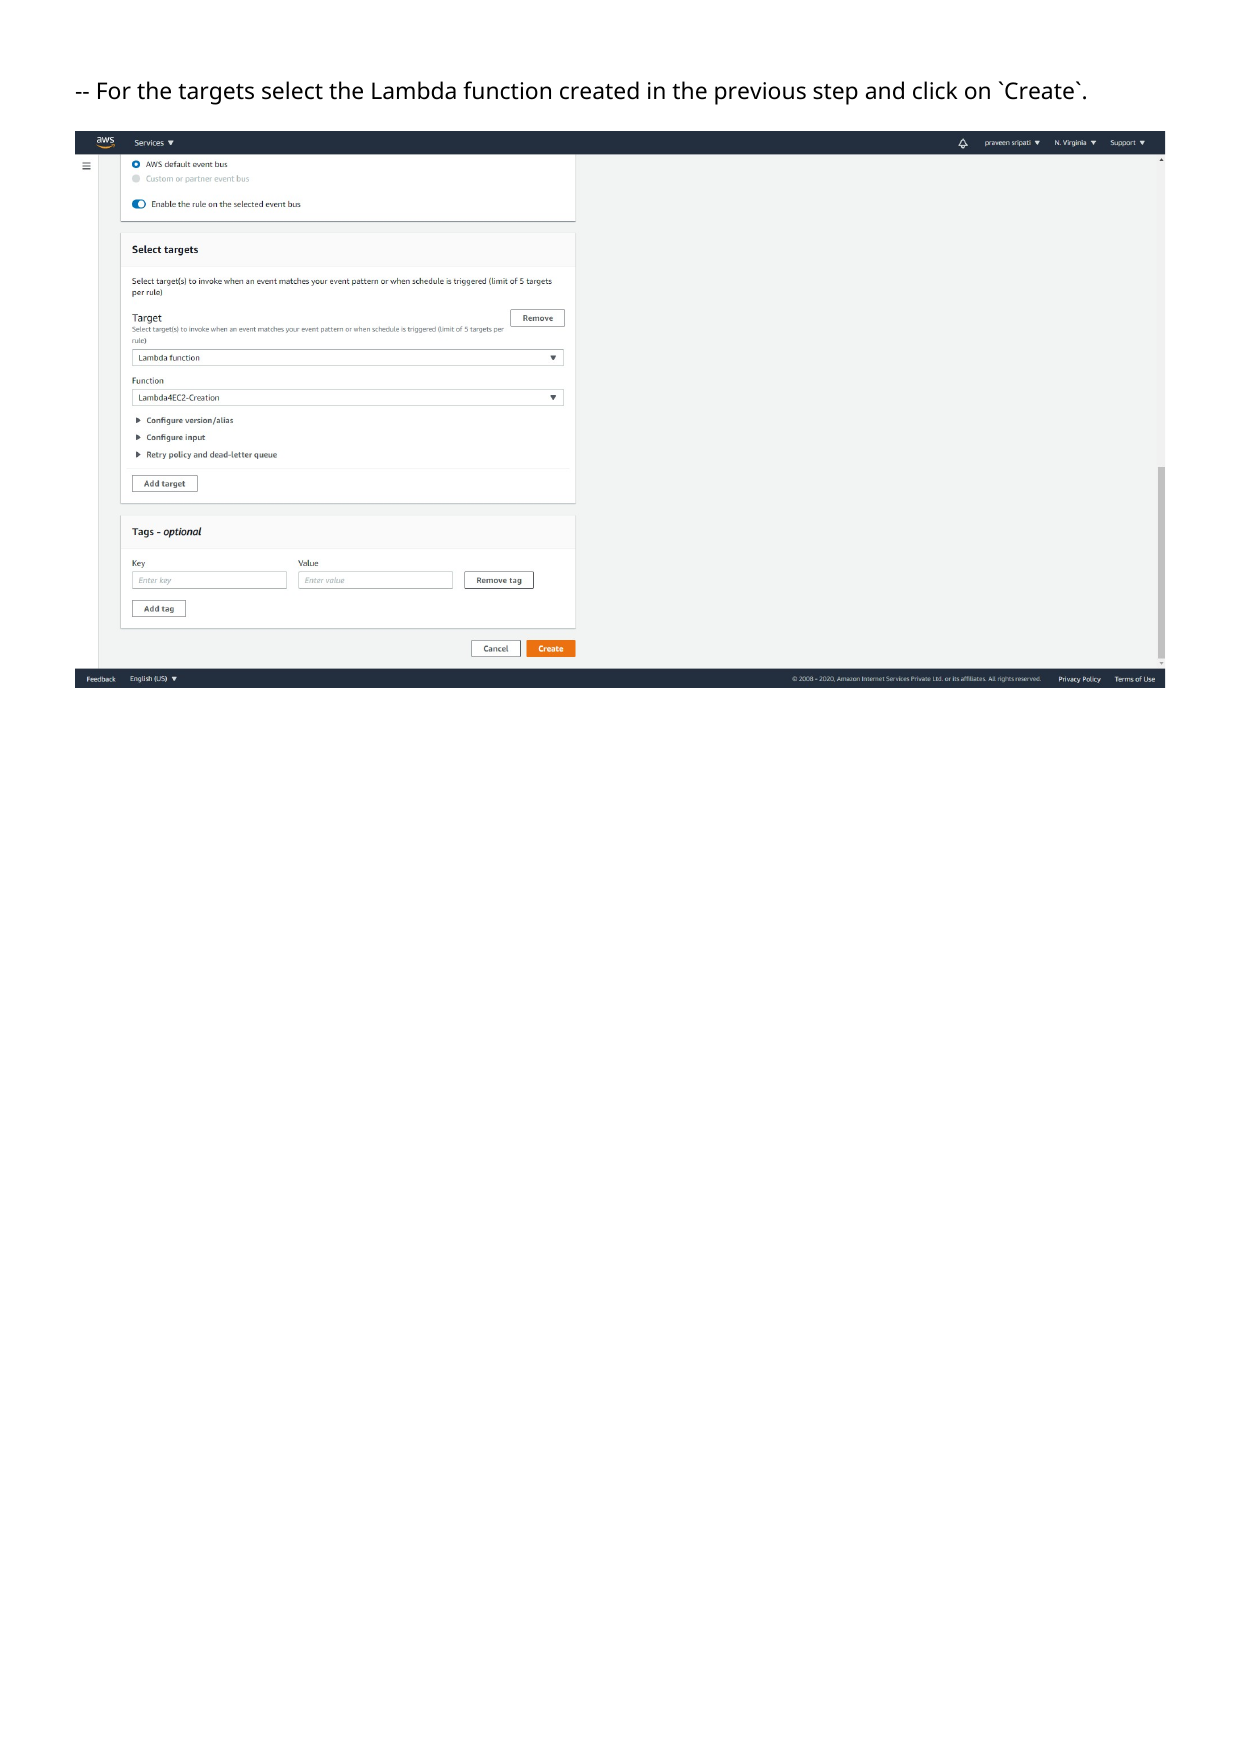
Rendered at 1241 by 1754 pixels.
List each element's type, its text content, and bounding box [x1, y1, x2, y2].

picture [75, 131, 1166, 688]
text -- For the targets select the Lambda function created in the previous step and click on `Create`. [75, 75, 1165, 106]
